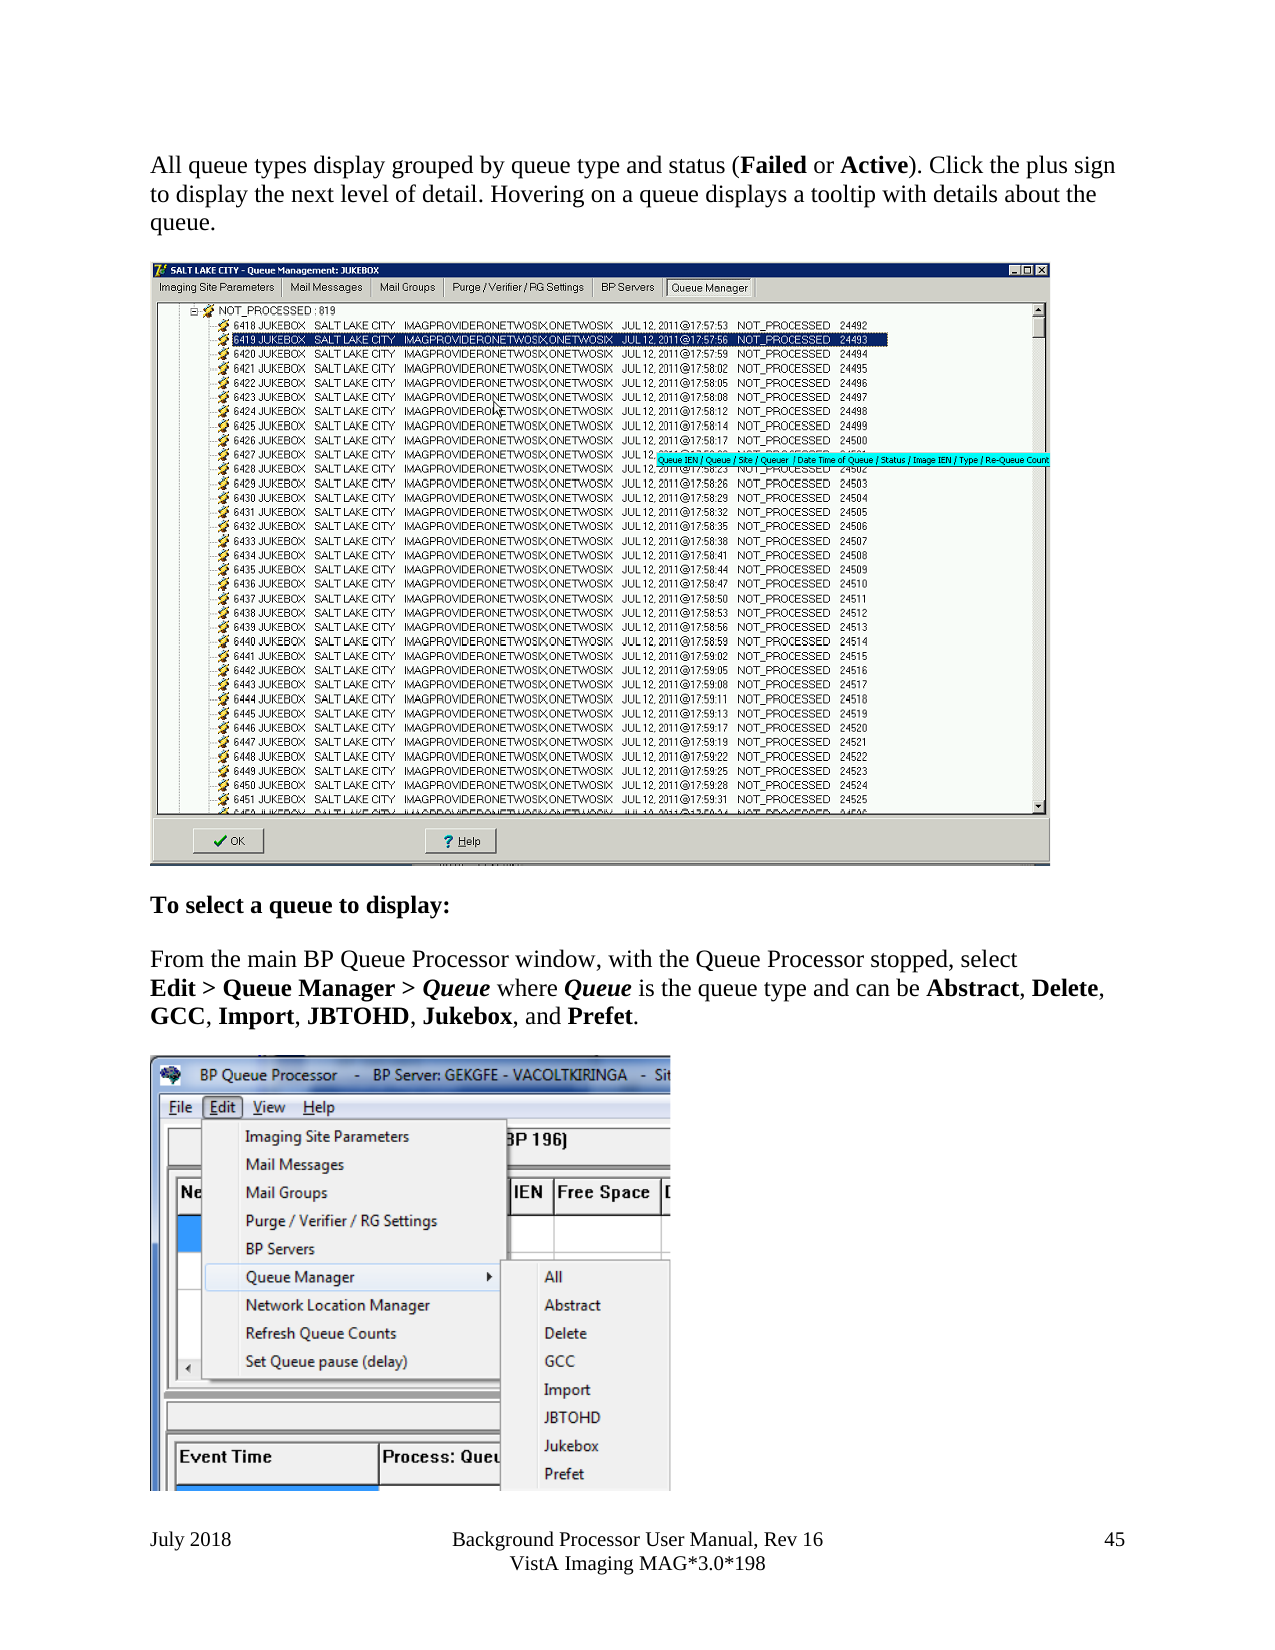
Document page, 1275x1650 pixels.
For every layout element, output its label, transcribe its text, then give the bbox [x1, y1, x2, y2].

text All queue types display grouped by queue type and status (Failed or Active). Click the plus sign to display the next level of detail. Hovering on a queue displays a tooltip with details about the queue. [150, 150, 1125, 236]
picture [150, 1055, 671, 1491]
text To select a queue to display: [150, 890, 1125, 919]
text From the main BP Queue Processor window, with the Queue Processor stopped, select Edit > Queue Manager > Queue where Queue is the queue type and can be Abstract, Delete, GCC, Import, JBTOHD, Jukebox, and Prefet. [150, 944, 1125, 1030]
picture [150, 261, 1050, 866]
